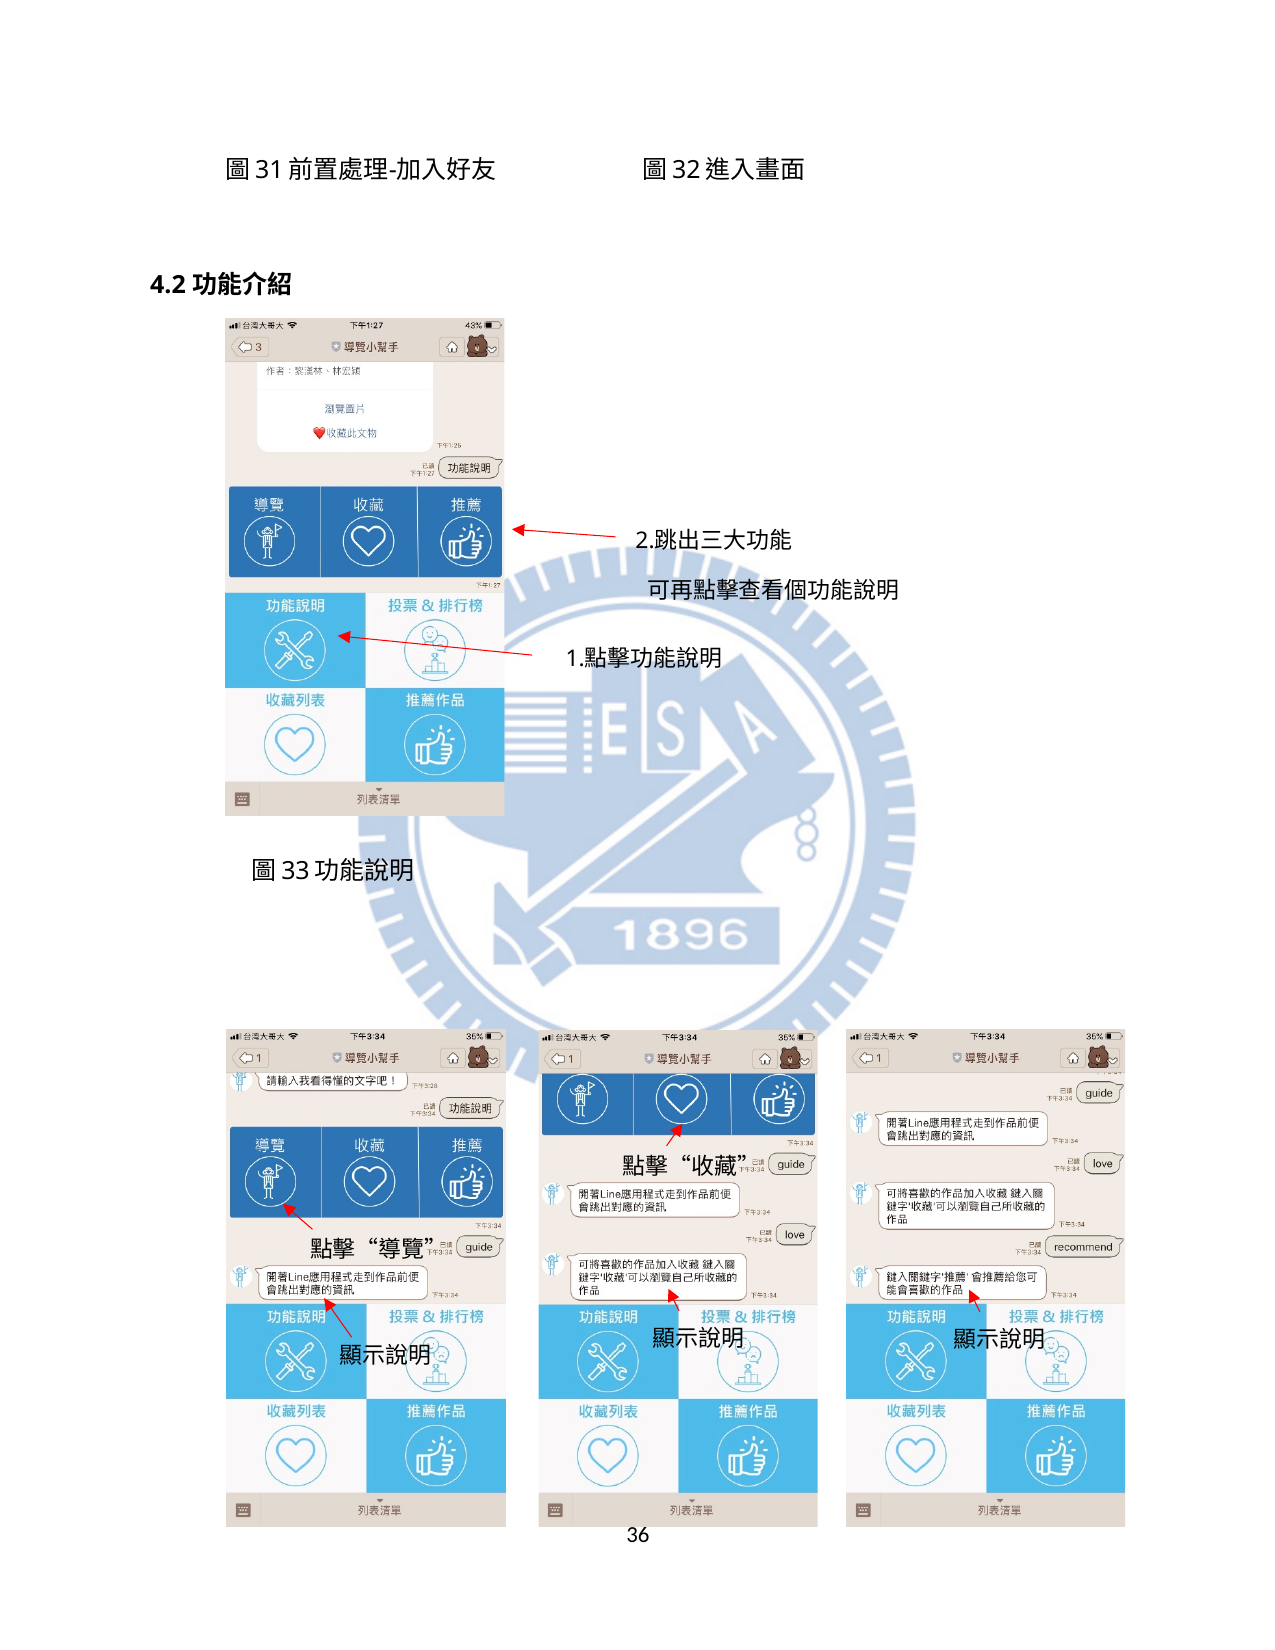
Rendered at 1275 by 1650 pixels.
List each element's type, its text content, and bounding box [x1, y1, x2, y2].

subtitle 4.2 功能介紹 [150, 264, 1125, 300]
picture [226, 887, 1126, 1527]
text 圖31前置處理-加入好友 圖32進入畫面 [150, 150, 1125, 186]
picture [225, 318, 954, 851]
text 圖33功能說明 [150, 851, 1125, 887]
